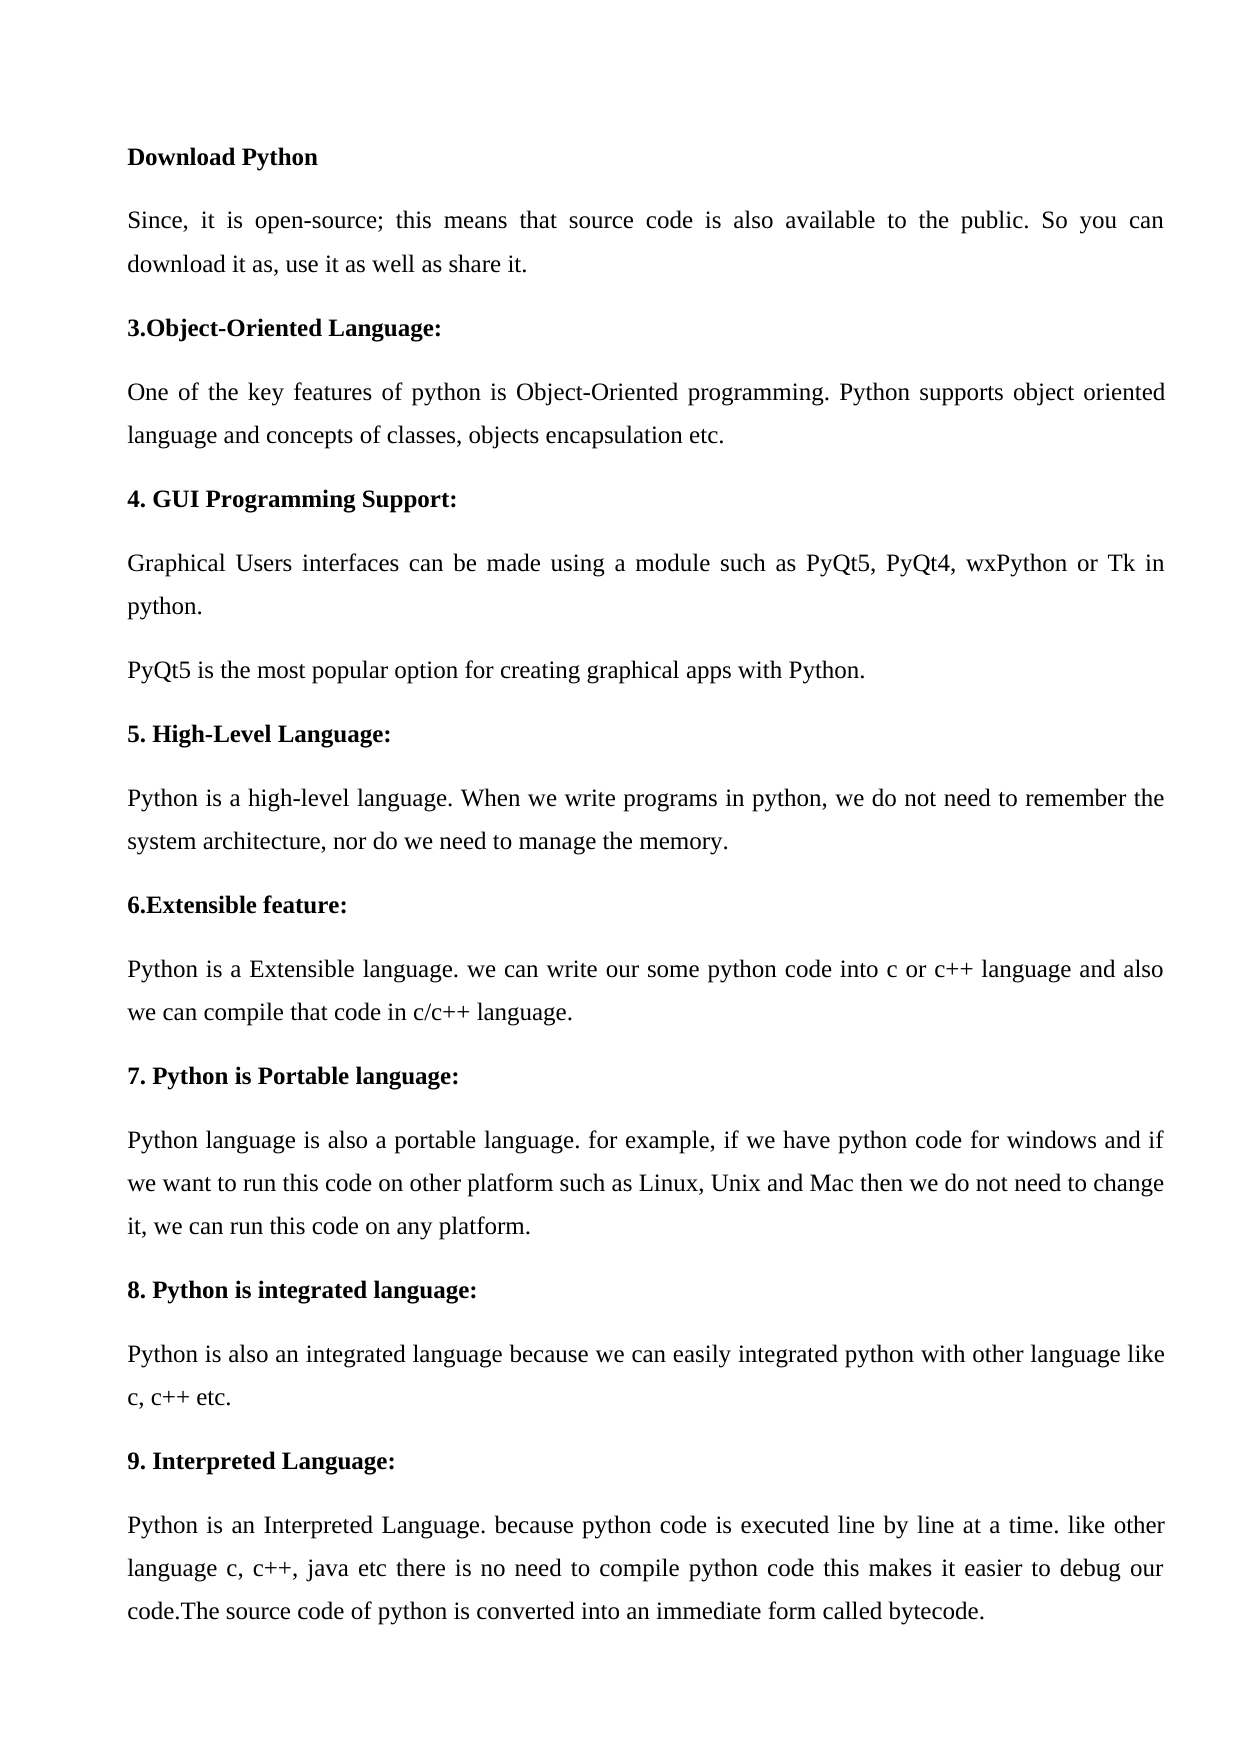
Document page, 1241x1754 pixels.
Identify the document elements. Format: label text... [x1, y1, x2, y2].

text Graphical Users interfaces can be made using a module such as PyQt5, PyQt4, wxPython or Tk in python. [127, 548, 1166, 619]
text 6.Extensible feature: [127, 890, 1166, 918]
text 7. Python is Portable language: [127, 1061, 1166, 1089]
text Since, it is open-source; this means that source code is also available to the public. So you can download it as, use it as well as share it. [127, 206, 1166, 277]
text 9. Interpreted Language: [127, 1446, 1166, 1475]
text 4. GUI Programming Support: [127, 484, 1166, 512]
text One of the key features of python is Object-Oriented programming. Python supports object oriented language and concepts of classes, objects encapsulation etc. [127, 377, 1166, 448]
text 8. Python is integrated language: [127, 1275, 1166, 1304]
text Python is an Interpreted Language. because python code is executed line by line at a time. like other language c, c++, java etc there is no need to compile python code this makes it easier to debug our code.The source code of python is converted into an immediate form called bytecode. [127, 1510, 1166, 1625]
text Download Python [127, 142, 1166, 170]
text 3.Object-Oriented Language: [127, 313, 1166, 341]
text Python is a Extensible language. we can write our some python code into c or c++ language and also we can compile that code in c/c++ language. [127, 954, 1166, 1026]
text 5. High-Level Language: [127, 719, 1166, 747]
text Python is also an integrated language because we can easily integrated python with other language like c, c++ etc. [127, 1339, 1166, 1411]
text Python is a high-level language. When we write programs in python, we do not need to remember the system architecture, nor do we need to manage the memory. [127, 783, 1166, 854]
text PyQt5 is the most popular option for creating graphical apps with Python. [127, 655, 1166, 683]
text Python language is also a portable language. for example, if we have python code for windows and if we want to run this code on other platform such as Linux, Unix and Mac then we do not need to change it, we can run this code on any platform. [127, 1125, 1166, 1240]
